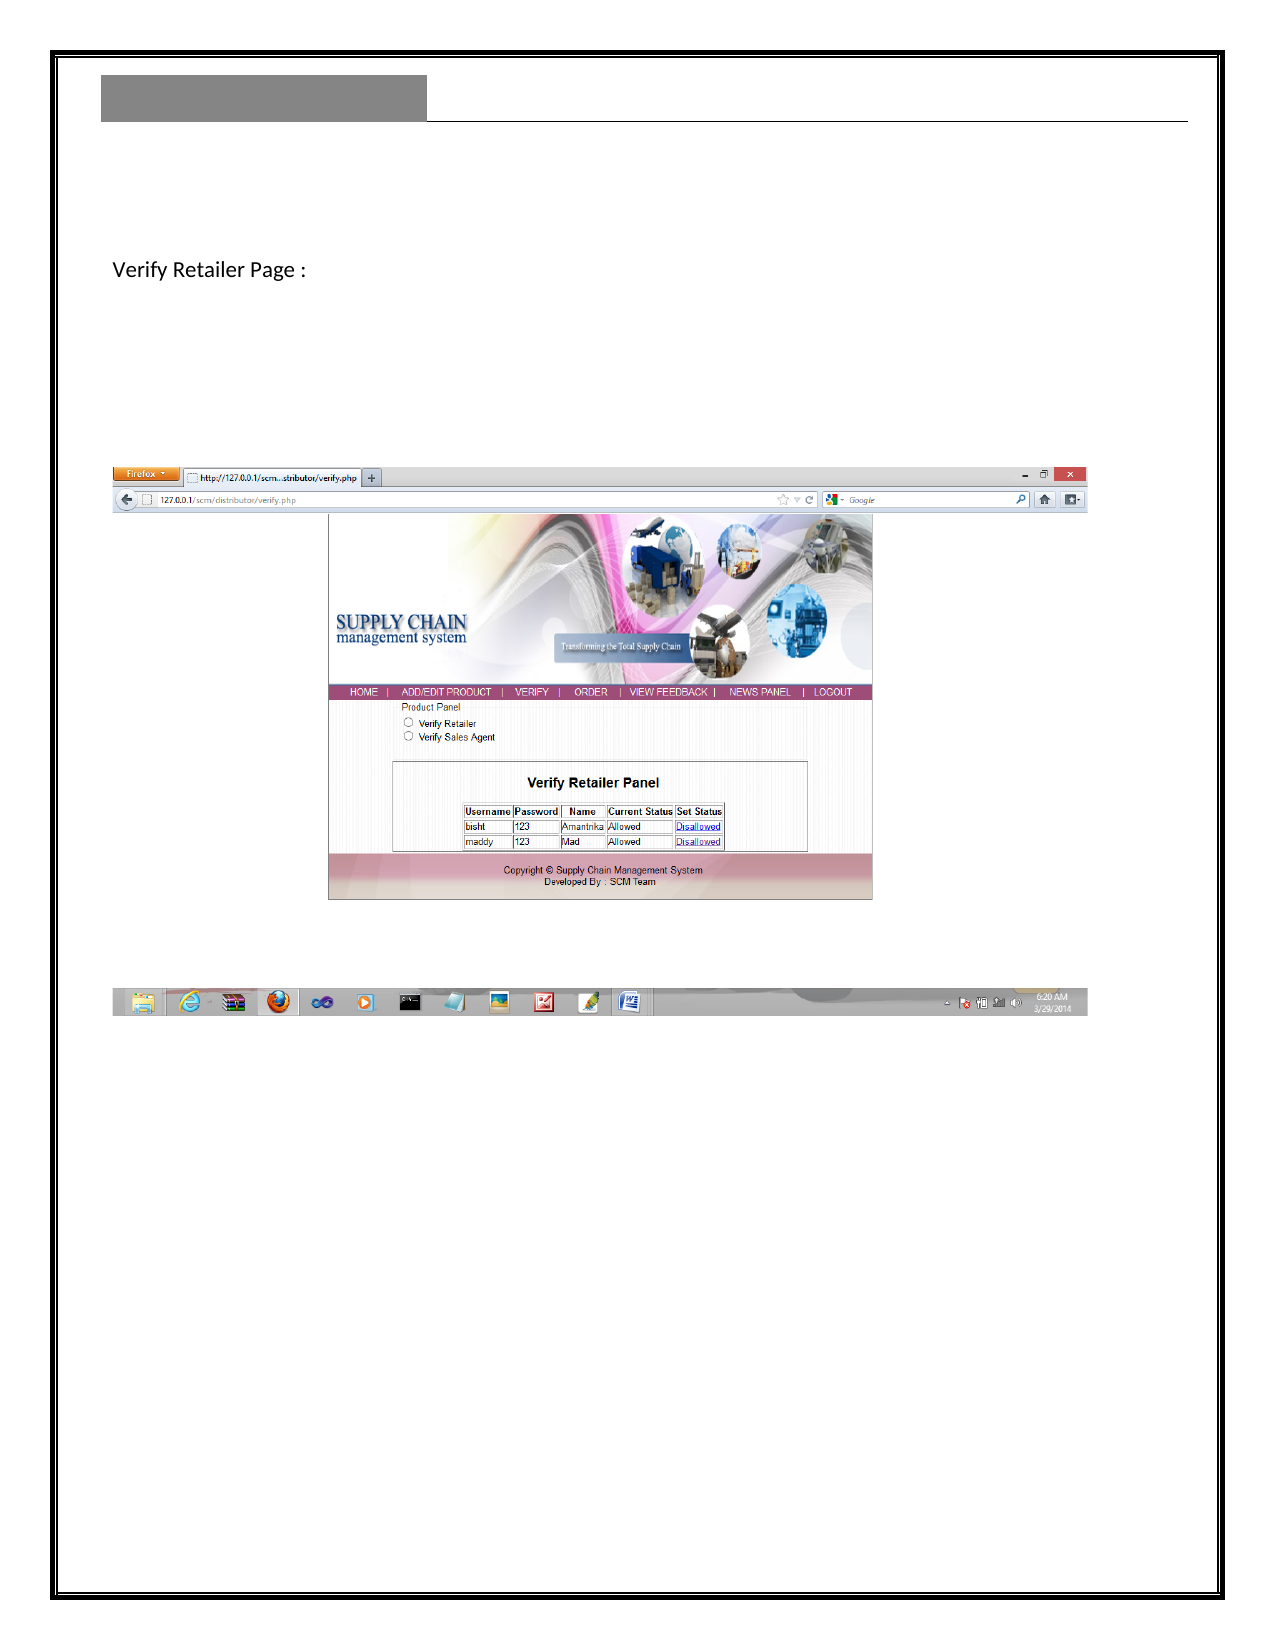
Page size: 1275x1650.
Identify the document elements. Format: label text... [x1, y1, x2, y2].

text Verify Retailer Page : [112, 256, 1200, 284]
picture [112, 467, 1088, 1016]
